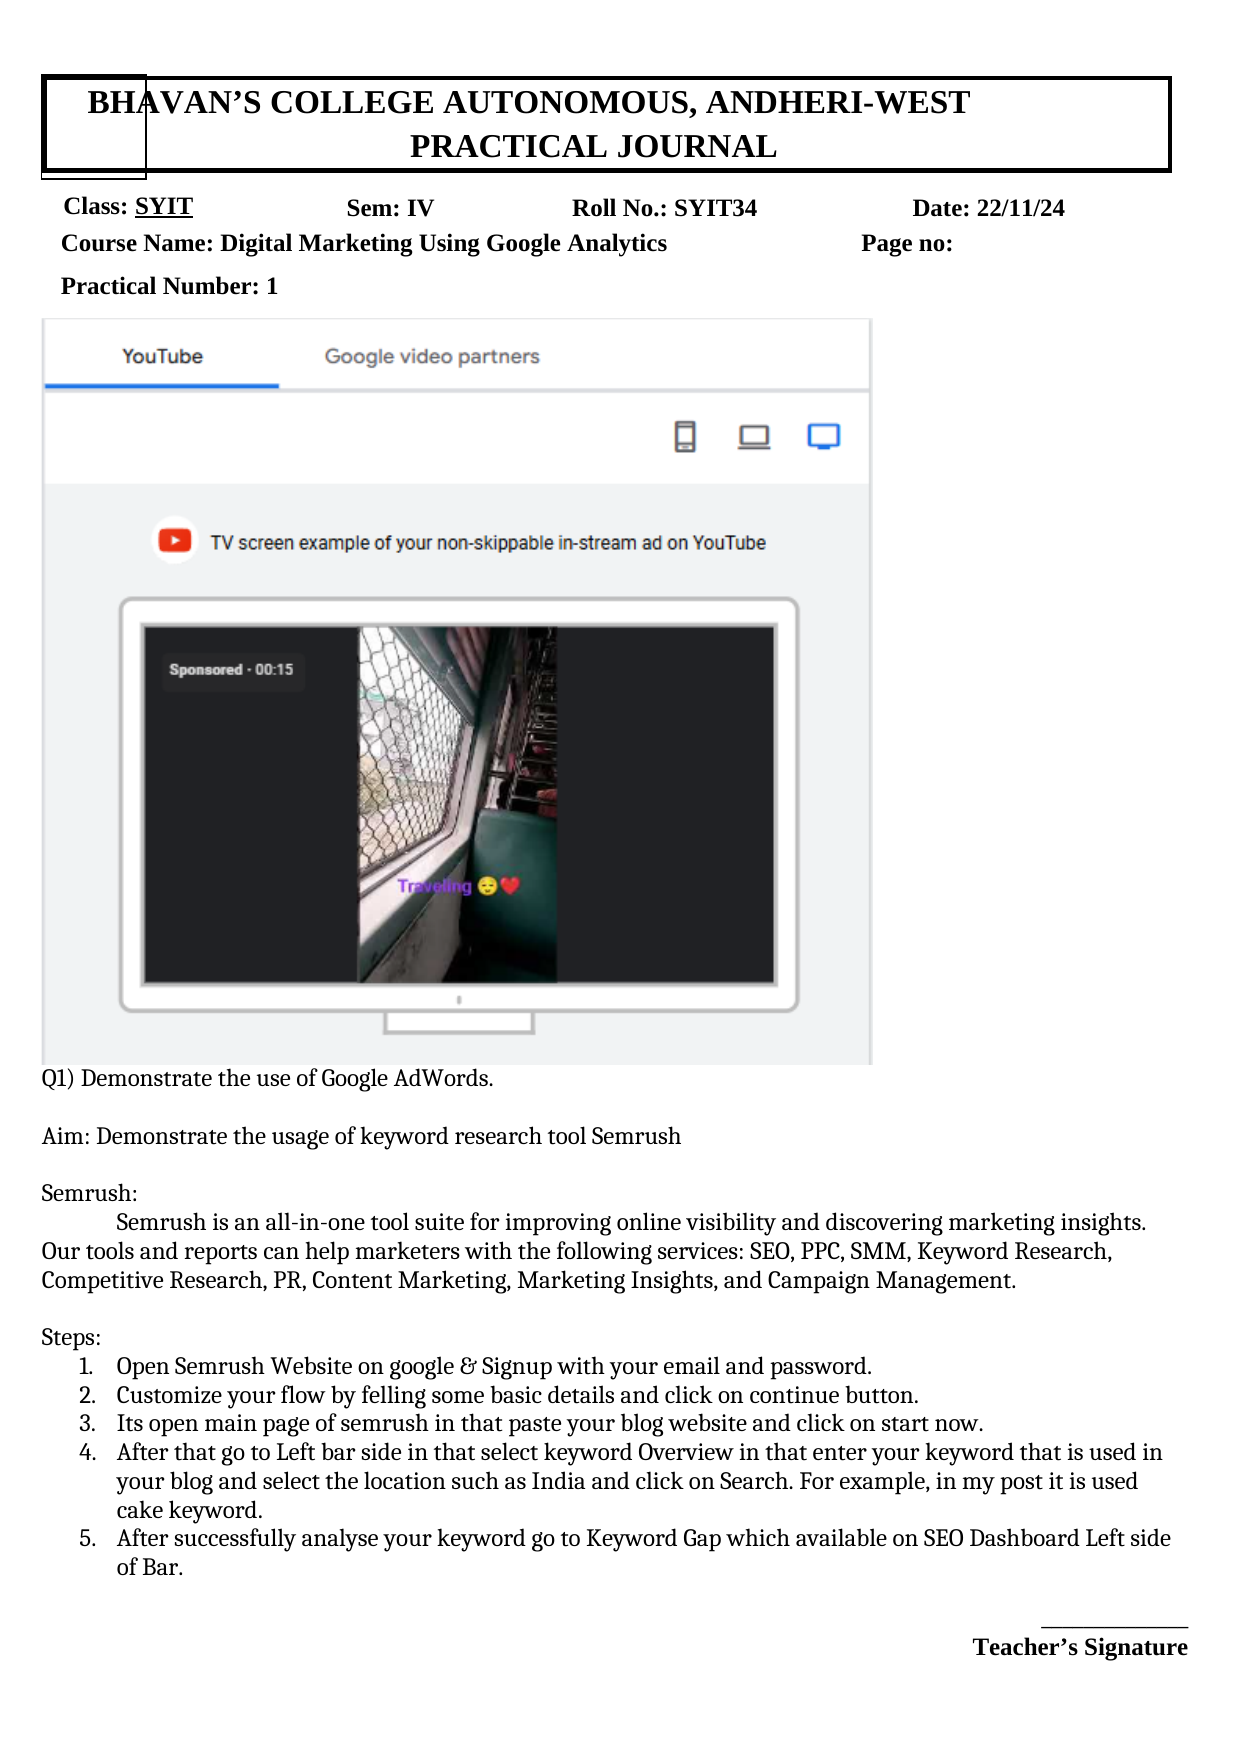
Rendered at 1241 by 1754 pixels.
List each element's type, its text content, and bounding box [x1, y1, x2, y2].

picture [41, 318, 873, 1065]
text Steps: [42, 1323, 1188, 1352]
list Open Semrush Website on google & Signup with your email and password. [79, 1352, 1188, 1381]
list Its open main page of semrush in that paste your blog website and click on start now. [79, 1409, 1188, 1438]
text Aim: Demonstrate the usage of keyword research tool Semrush [42, 1122, 1188, 1151]
text Semrush is an all-in-one tool suite for improving online visibility and discovering marketing insights. Our tools and reports can help marketers with the following services: SEO, PPC, SMM, Keyword Research, Competitive Research, PR, Content Marketing, Marketing Insights, and Campaign Management. [42, 1208, 1188, 1294]
text Q1) Demonstrate the use of Google AdWords. [42, 1064, 1188, 1093]
list Customize your flow by felling some basic details and click on continue button. [79, 1381, 1188, 1409]
list After successfully analyse your keyword go to Keyword Gap which available on SEO Dashboard Left side of Bar. [79, 1524, 1188, 1582]
text Semrush: [42, 1179, 1188, 1208]
list After that go to Left bar side in that select keyword Overview in that enter your keyword that is used in your blog and select the location such as India and click on Search. For example, in my post it is used cake keyword. [79, 1438, 1188, 1524]
